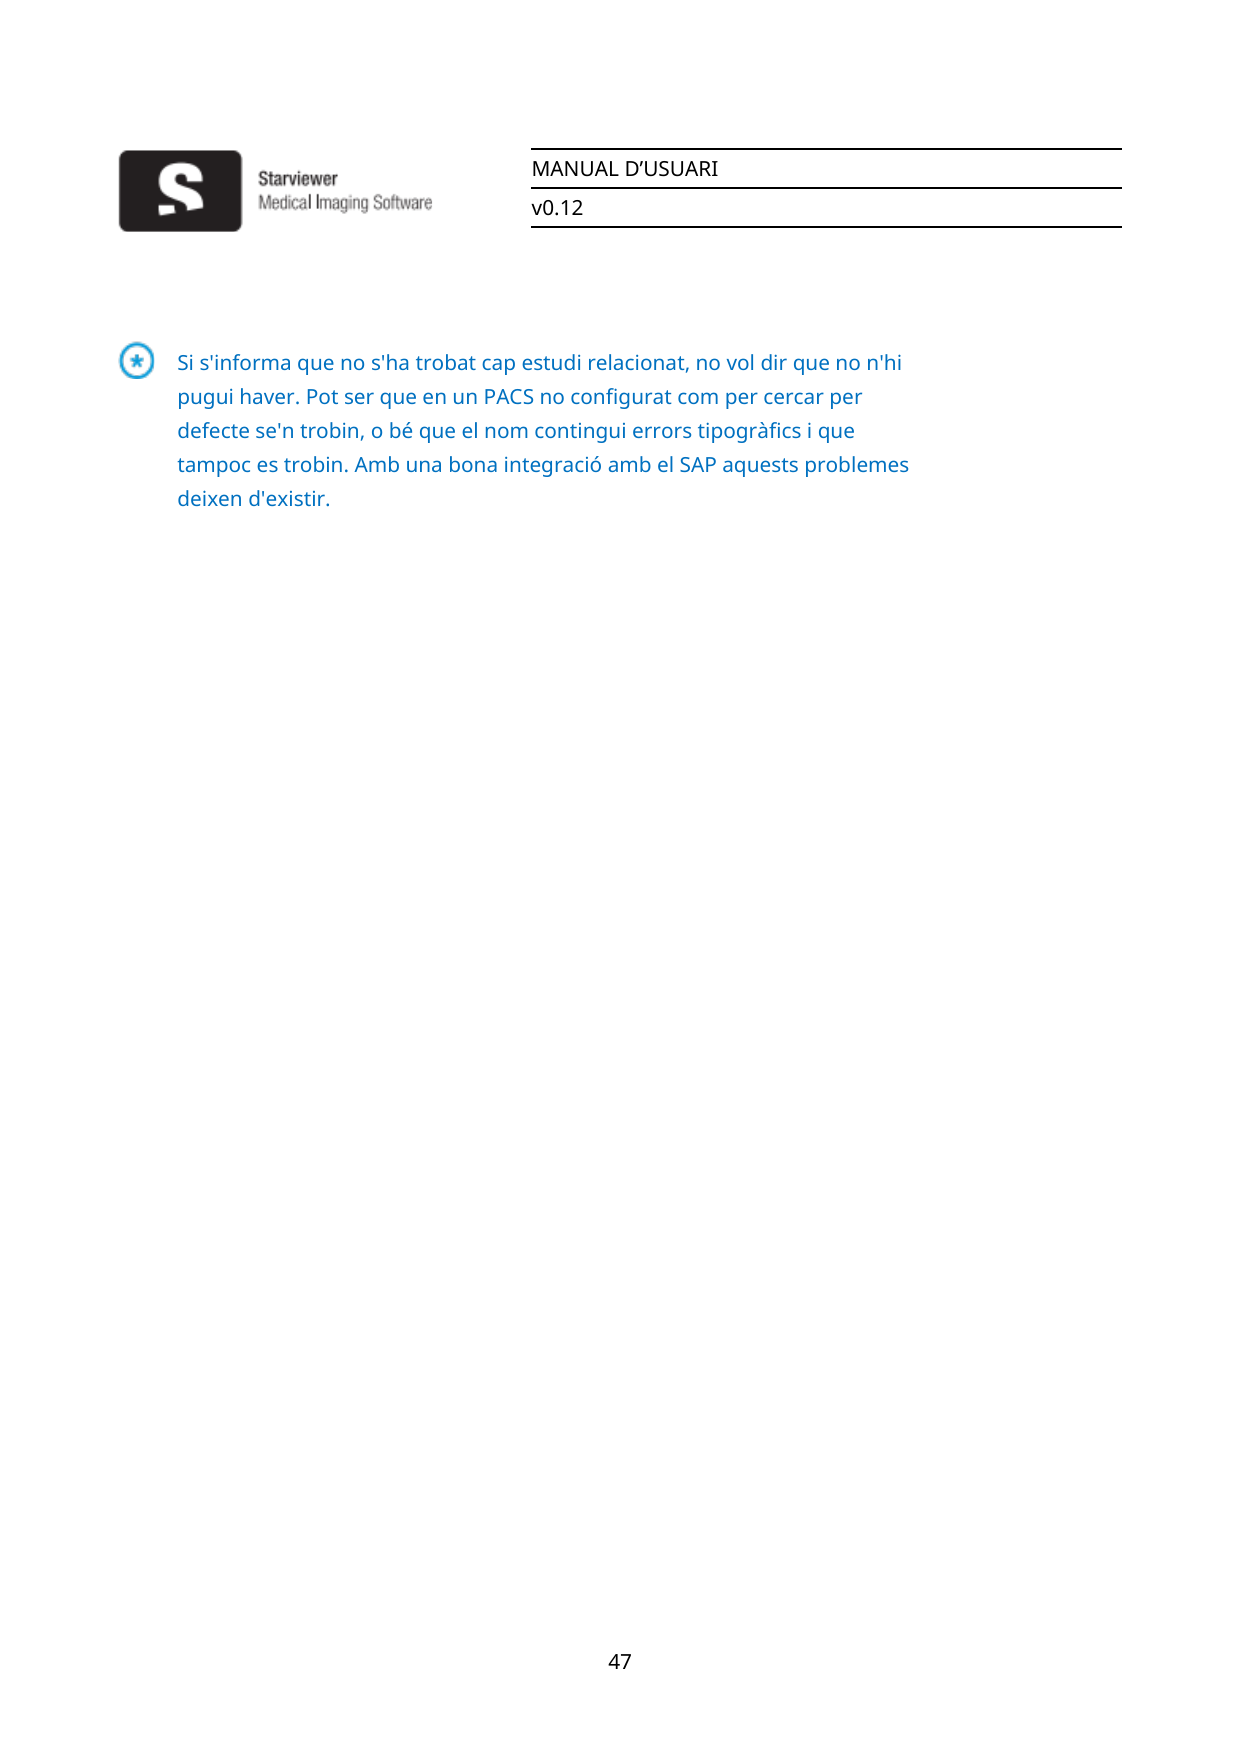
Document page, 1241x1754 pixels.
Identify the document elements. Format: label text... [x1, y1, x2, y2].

table_header [118, 341, 177, 517]
table_header Si s'informa que no s'ha trobat cap estudi relacionat, no vol dir que no n'hi pugui haver. Pot ser que en un PACS no configurat com per cercar per defecte se'n trobin, o bé que el nom contingui errors tipogràfics i que tampoc es trobin. Amb una bona integració amb el SAP aquests problemes deixen d'existir. [177, 341, 943, 517]
